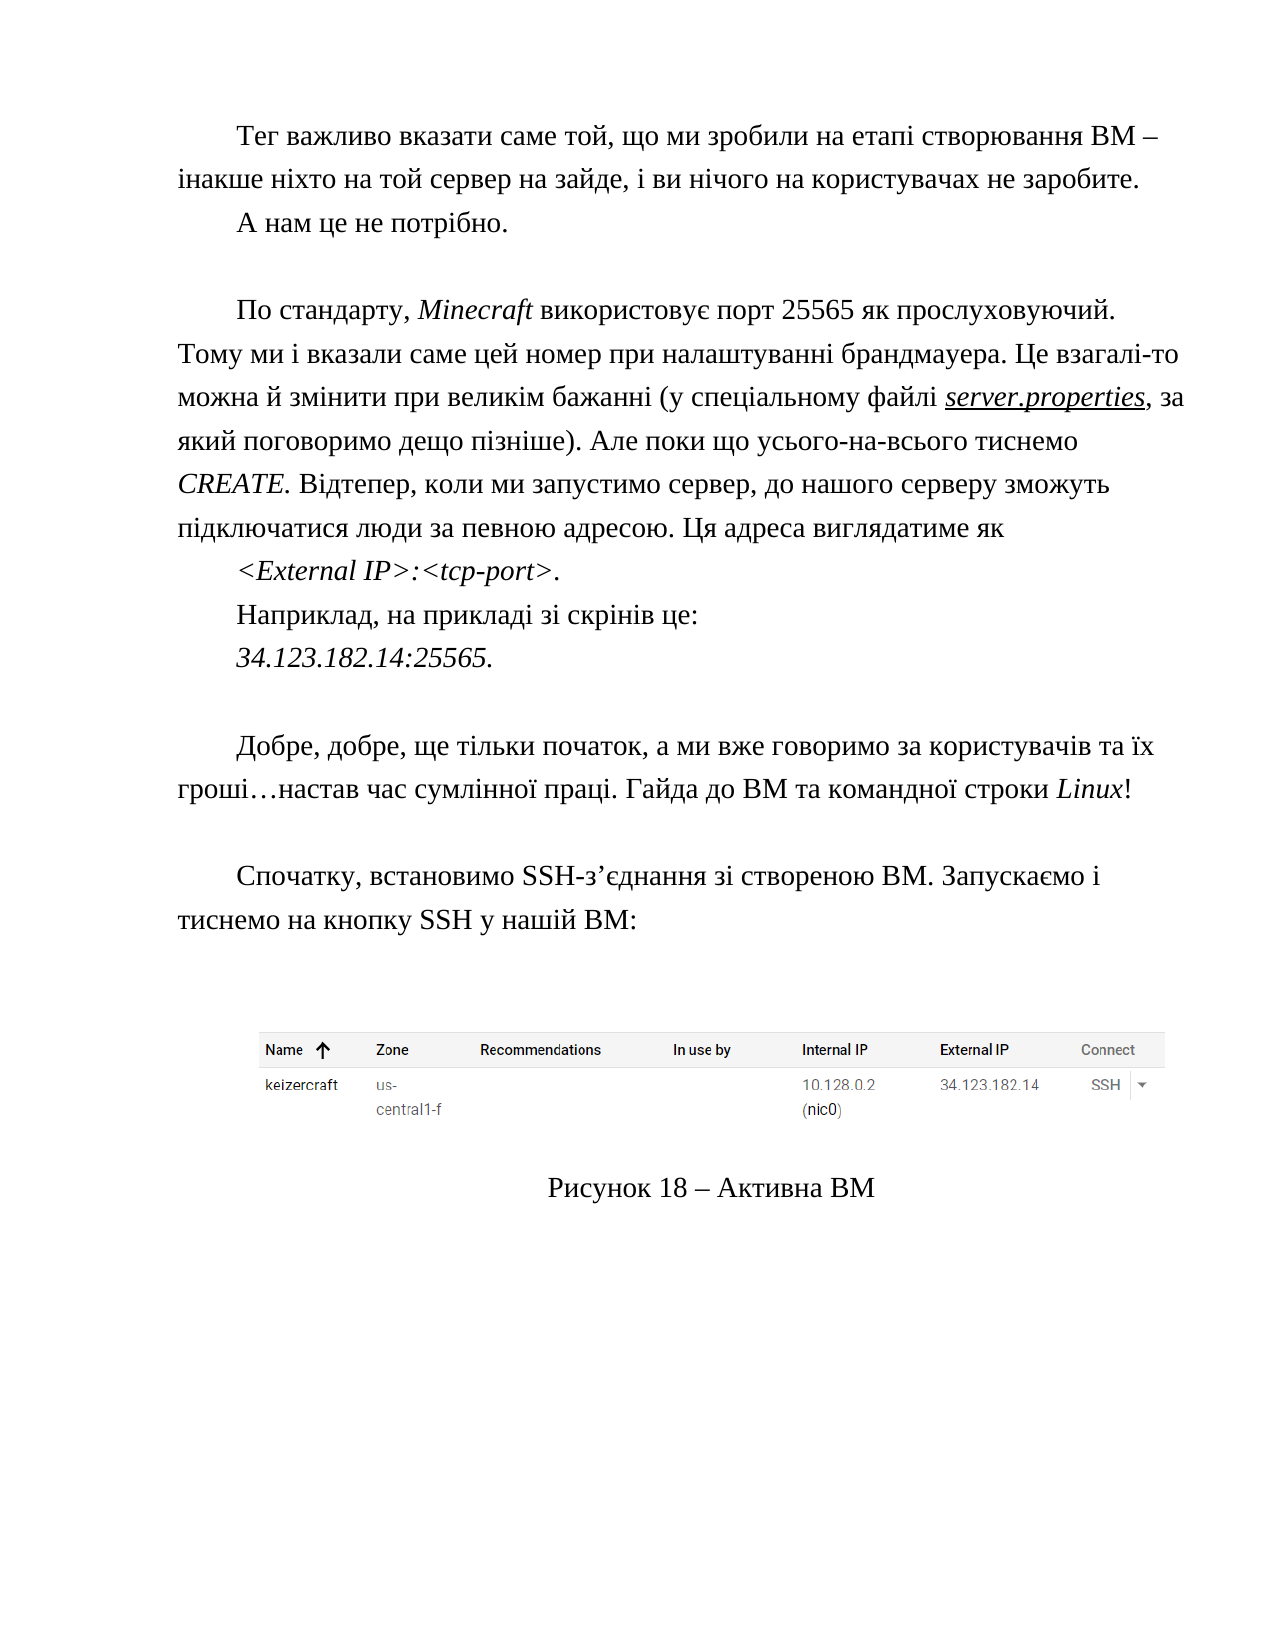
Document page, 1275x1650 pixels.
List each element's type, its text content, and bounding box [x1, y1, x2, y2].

text А нам це не потрібно. [177, 205, 1186, 239]
picture [257, 1032, 1165, 1119]
text Добре, добре, ще тільки початок, а ми вже говоримо за користувачів та їх гроші…настав час сумлінної праці. Гайда до ВМ та командної строки Linux! [177, 728, 1186, 805]
text Тег важливо вказати саме той, що ми зробили на етапі створювання ВМ – інакше ніхто на той сервер на зайде, і ви нічого на користувачах не заробите. [177, 118, 1186, 195]
text Наприклад, на прикладі зі скрінів це: [177, 597, 1186, 631]
text По стандарту, Minecraft використовує порт 25565 як прослуховуючий. Тому ми і вказали саме цей номер при налаштуванні брандмауера. Це взагалі-то можна й змінити при великім бажанні (у спеціальному файлі server.properties, за який поговоримо дещо пізніше). Але поки що усього-на-всього тиснемо CREATE. Відтепер, коли ми запустимо сервер, до нашого серверу зможуть підключатися люди за певною адресою. Ця адреса виглядатиме як [177, 292, 1186, 543]
text Спочатку, встановимо SSH-з’єднання зі створеною ВМ. Запускаємо і тиснемо на кнопку SSH у нашій ВМ: [177, 858, 1186, 935]
text <External IP>:<tcp-port>. [177, 553, 1186, 587]
text 34.123.182.14:25565. [177, 641, 1186, 674]
text Рисунок 18 – Активна ВМ [177, 1170, 1186, 1204]
